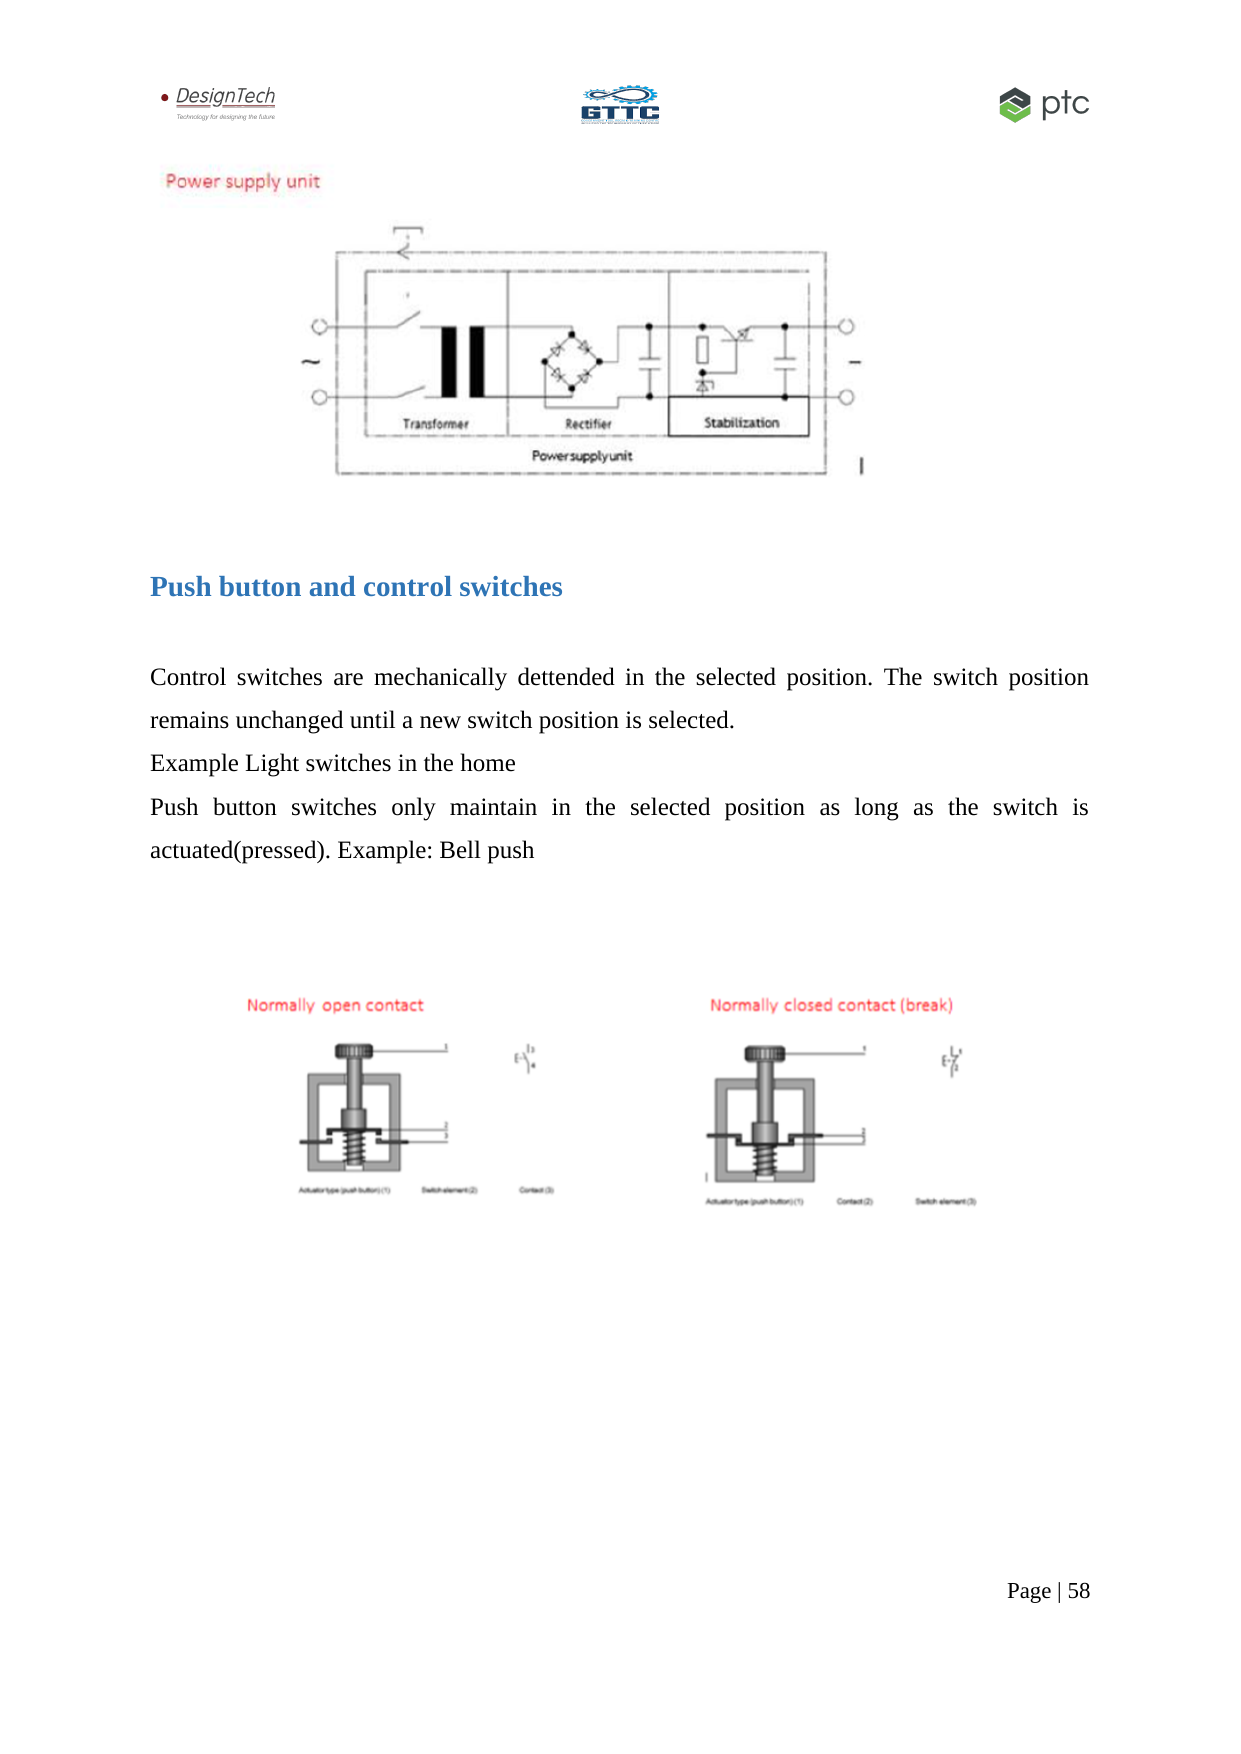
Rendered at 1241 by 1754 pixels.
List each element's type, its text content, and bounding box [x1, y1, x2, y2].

picture [998, 79, 1091, 131]
picture [230, 992, 1011, 1224]
text Push button switches only maintain in the selected position as long as the switch is actuated(pressed). Example: Bell push [150, 792, 1090, 863]
subtitle Push button and control switches [150, 569, 1090, 602]
picture [150, 76, 286, 131]
text Control switches are mechanically dettended in the selected position. The switch position remains unchanged until a new switch position is selected. [150, 662, 1090, 734]
picture [150, 156, 915, 515]
picture [565, 79, 675, 131]
text Example Light switches in the home [150, 748, 1090, 777]
